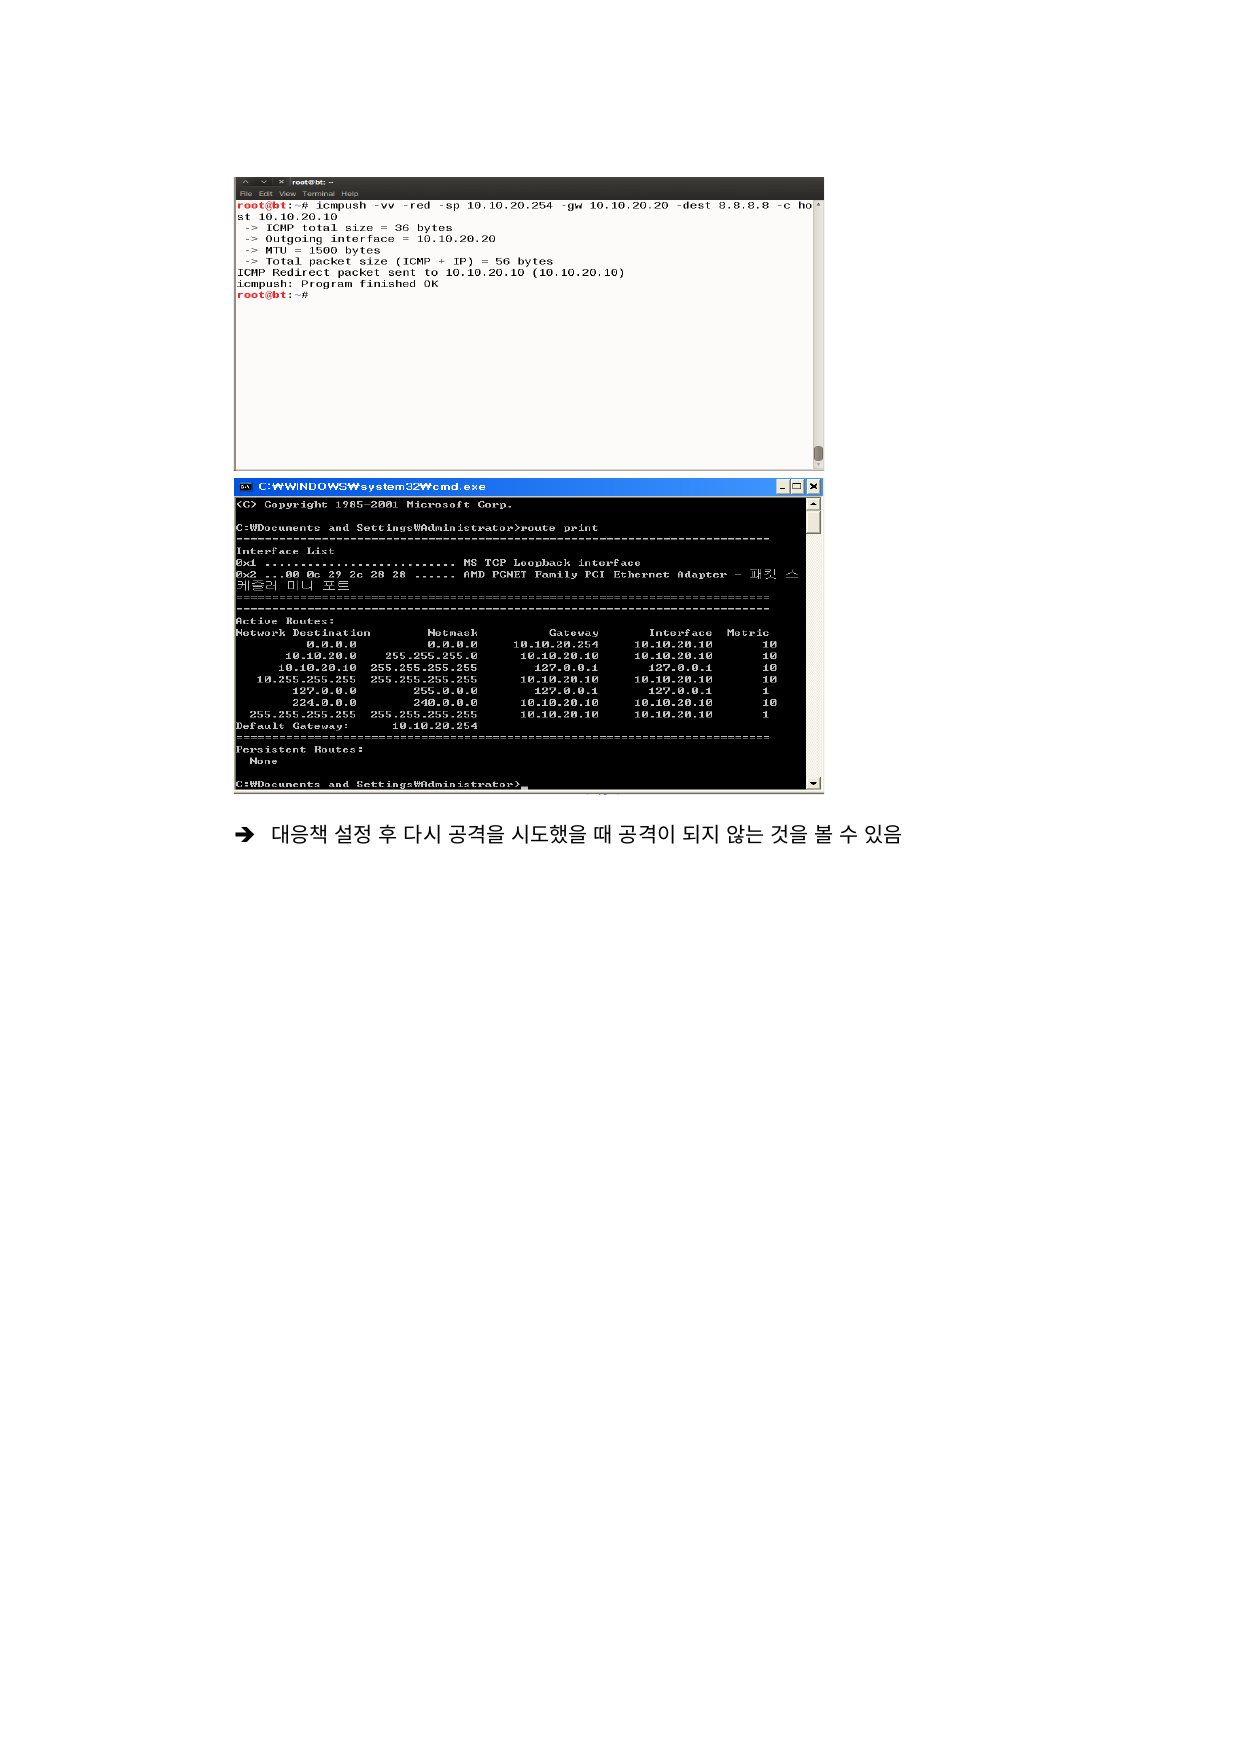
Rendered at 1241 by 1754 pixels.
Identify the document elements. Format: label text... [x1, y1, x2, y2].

picture [233, 177, 825, 471]
picture [233, 478, 825, 795]
list 대응책 설정 후 다시 공격을 시도했을 때 공격이 되지 않는 것을 볼 수 있음 [234, 819, 1090, 849]
